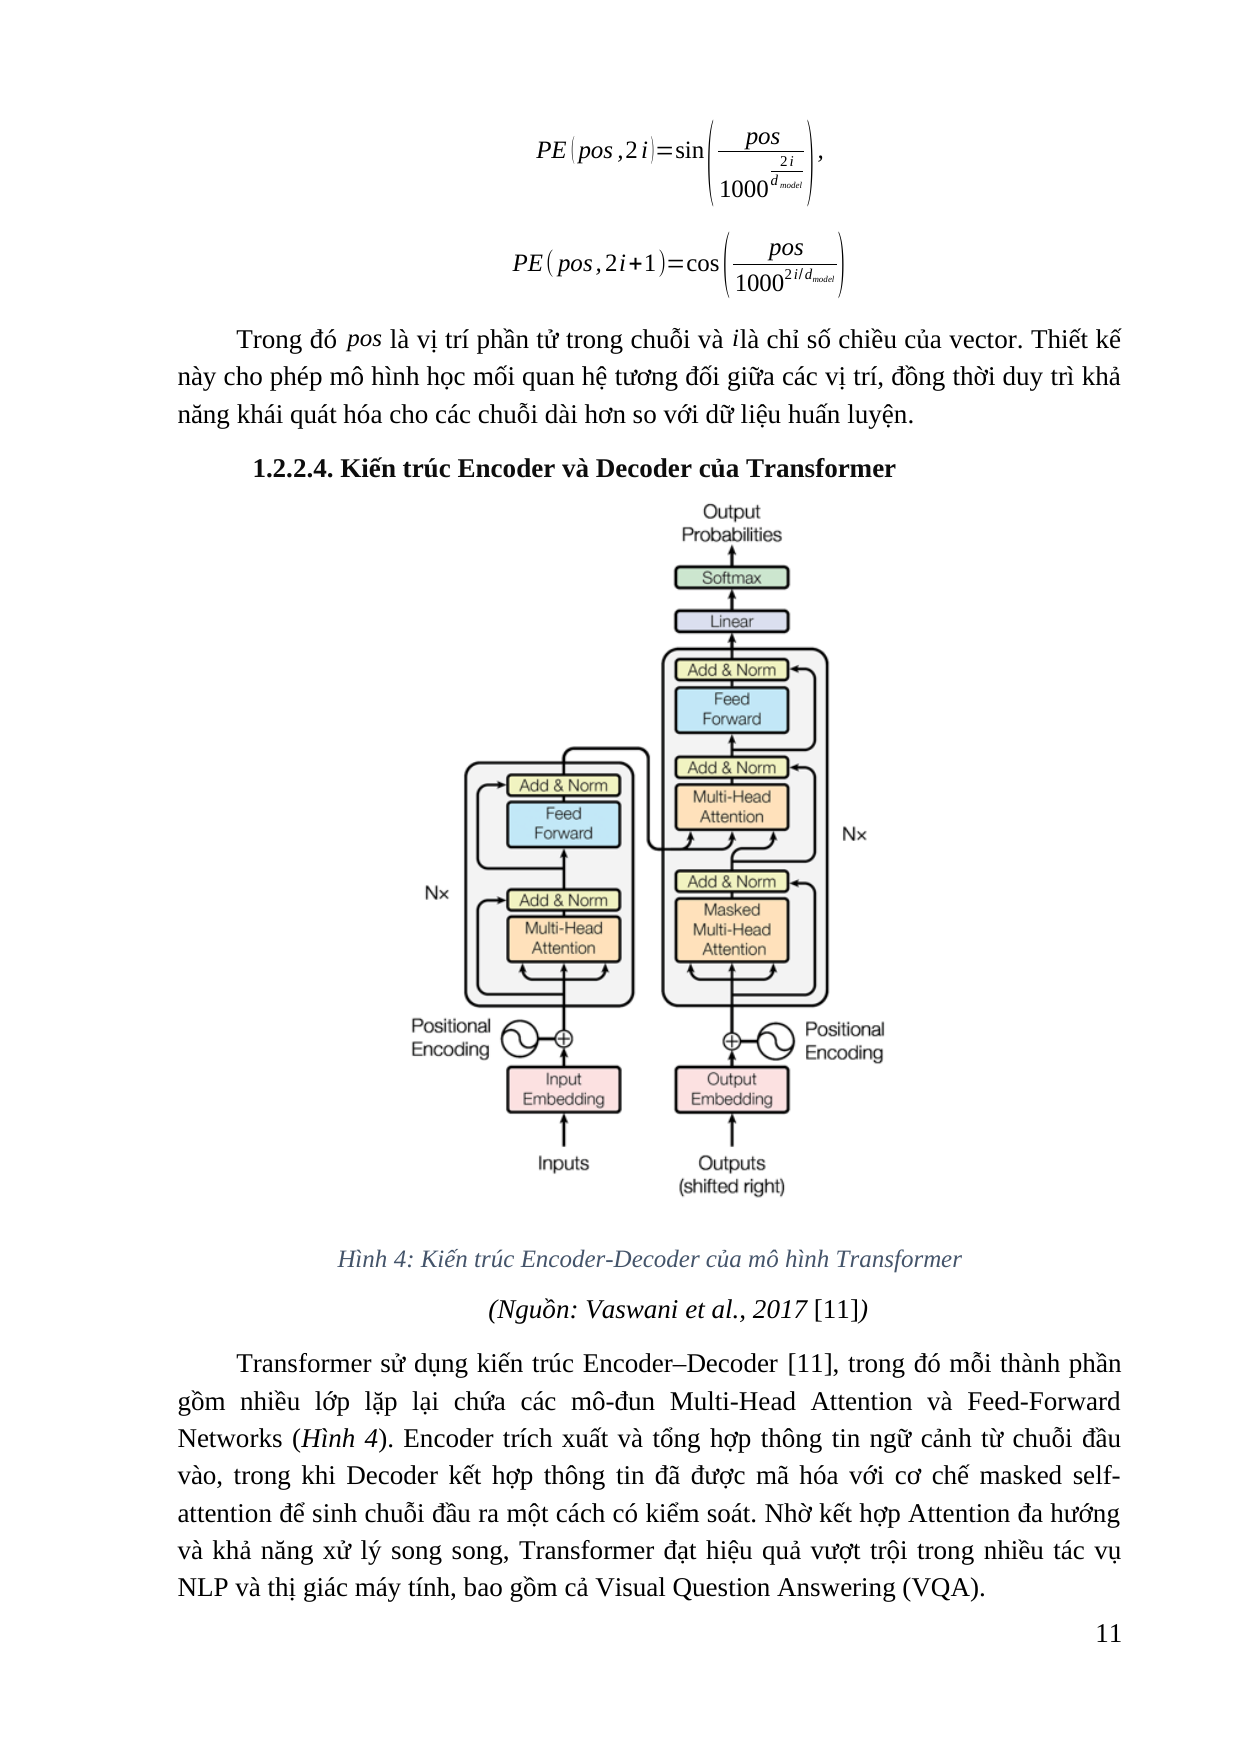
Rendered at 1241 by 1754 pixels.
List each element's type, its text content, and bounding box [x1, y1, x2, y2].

text Trong đó là vị trí phần tử trong chuỗi và là chỉ số chiều của vector. Thiết kế này cho phép mô hình học mối quan hệ tương đối giữa các vị trí, đồng thời duy trì khả năng khái quát hóa cho các chuỗi dài hơn so với dữ liệu huấn luyện. [177, 323, 1122, 429]
text Transformer sử dụng kiến trúc Encoder–Decoder , trong đó mỗi thành phần gồm nhiều lớp lặp lại chứa các mô-đun Multi-Head Attention và Feed-Forward Networks (Hình 4). Encoder trích xuất và tổng hợp thông tin ngữ cảnh từ chuỗi đầu vào, trong khi Decoder kết hợp thông tin đã được mã hóa với cơ chế masked self-attention để sinh chuỗi đầu ra một cách có kiểm soát. Nhờ kết hợp Attention đa hướng và khả năng xử lý song song, Transformer đạt hiệu quả vượt trội trong nhiều tác vụ NLP và thị giác máy tính, bao gồm cả Visual Question Answering (VQA). [177, 1348, 1122, 1602]
subtitle Kiến trúc Encoder và Decoder của Transformer [252, 452, 1122, 483]
text (Nguồn: Vaswani et al., 2017 ) [177, 1294, 1122, 1325]
text Hình 4: Kiến trúc Encoder-Decoder của mô hình Transformer [177, 1244, 1122, 1273]
picture [398, 498, 901, 1222]
